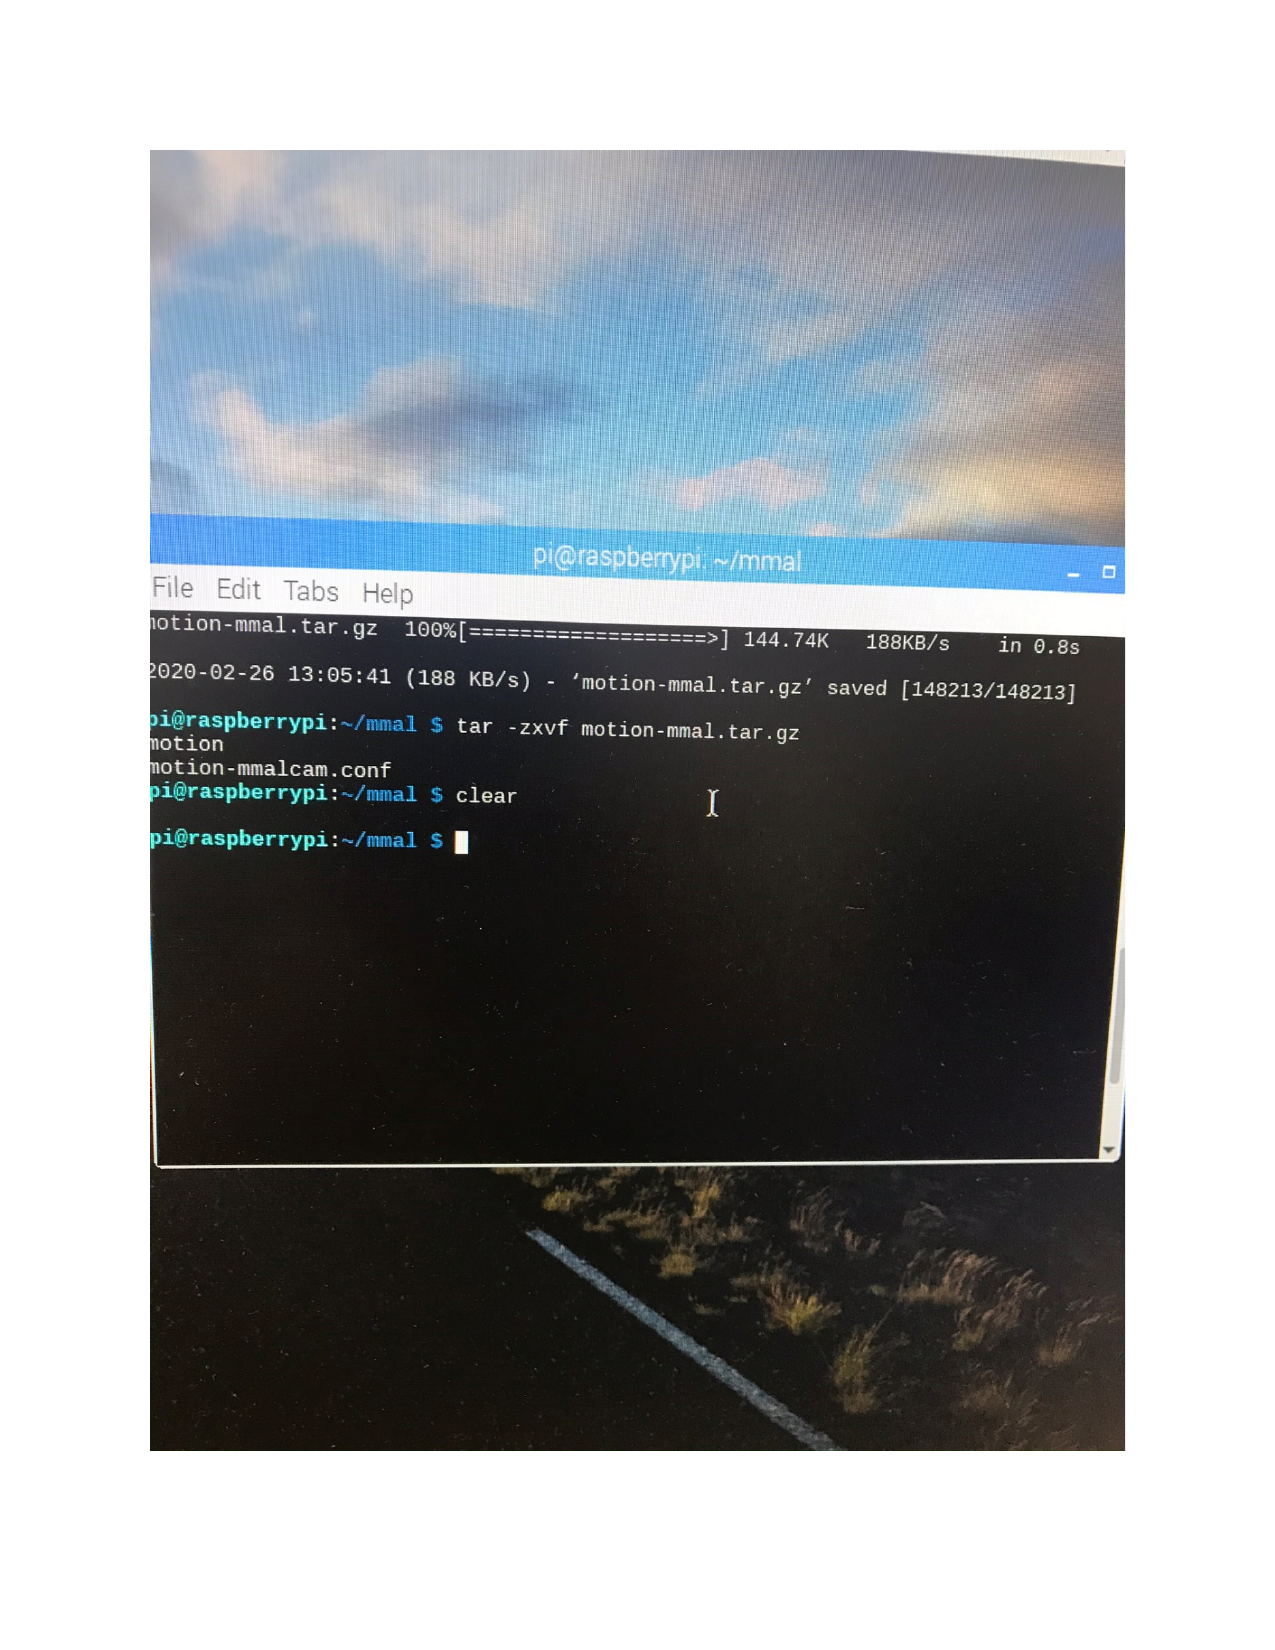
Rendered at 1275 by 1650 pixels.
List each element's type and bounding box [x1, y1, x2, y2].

picture [150, 150, 1125, 1451]
